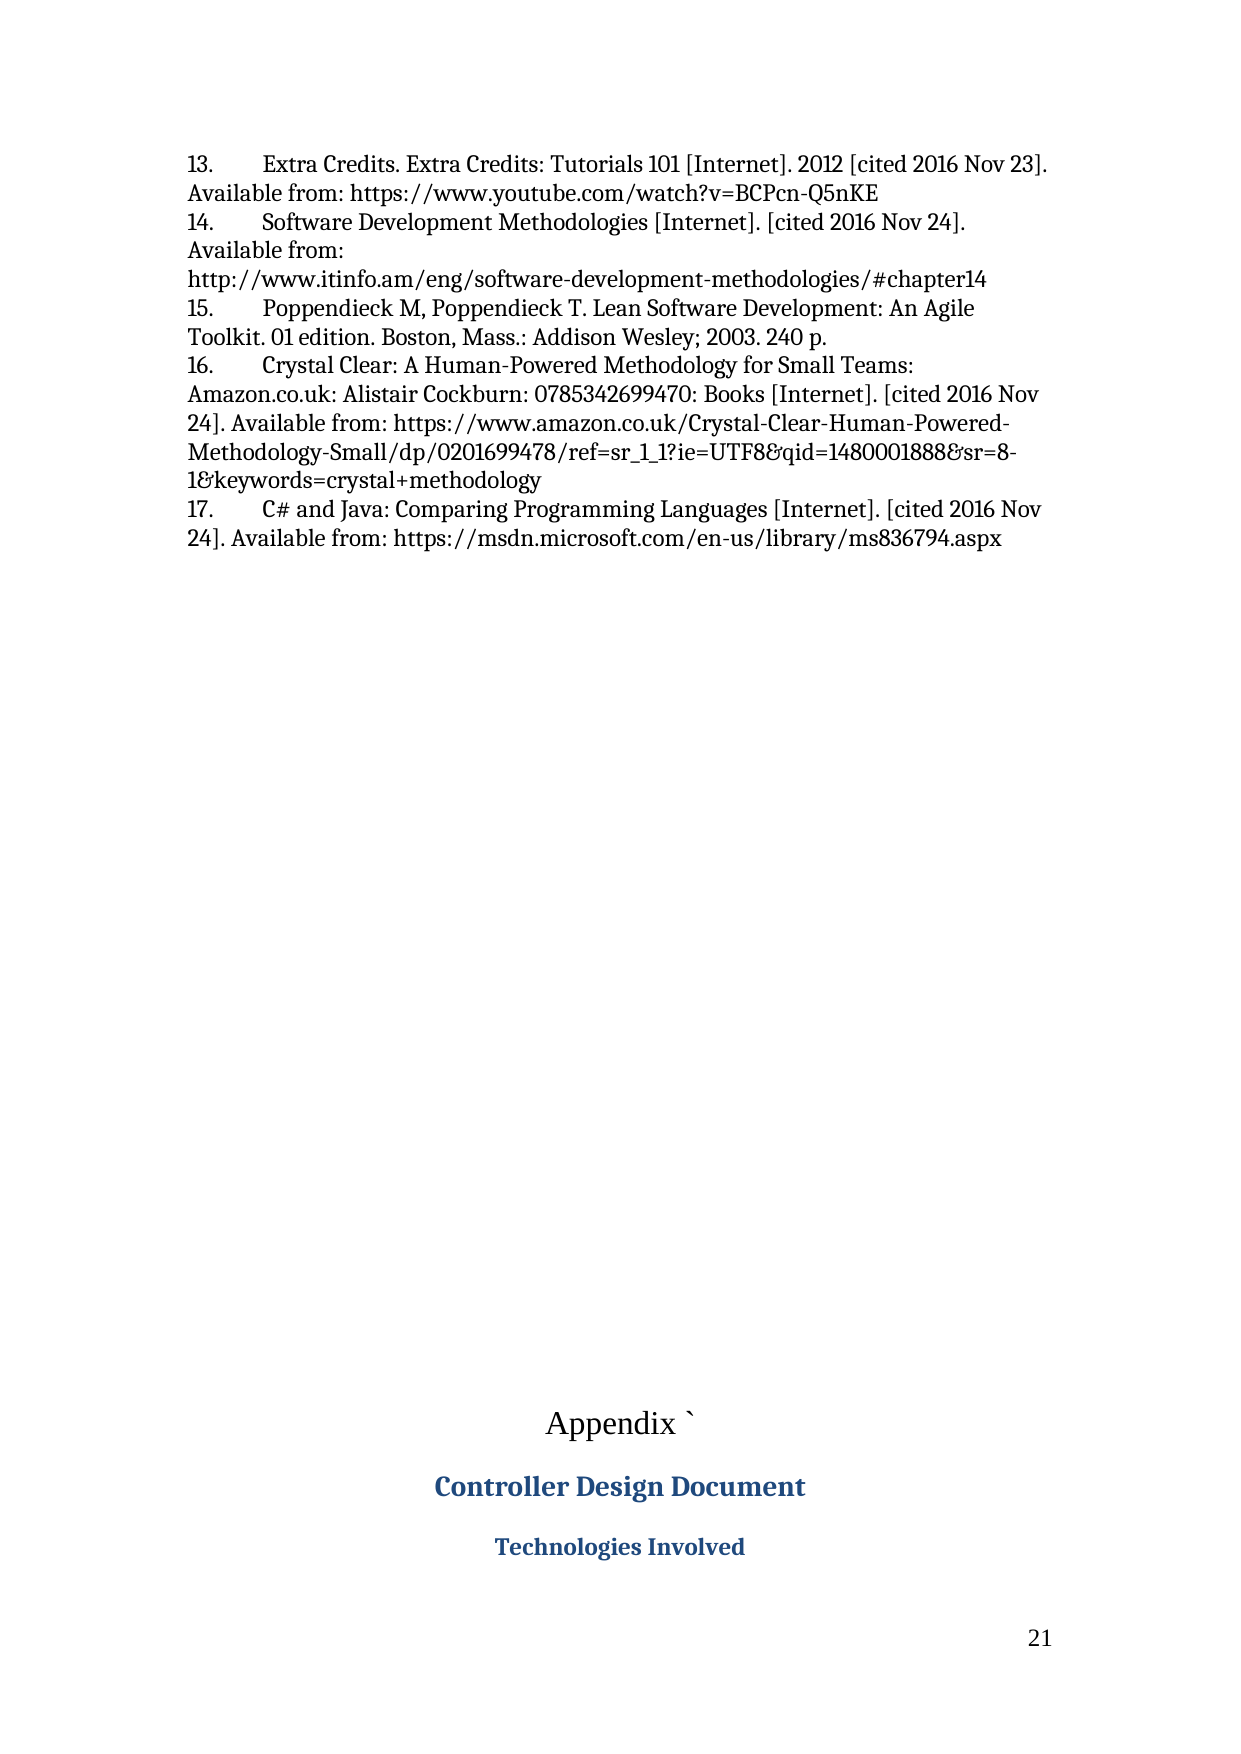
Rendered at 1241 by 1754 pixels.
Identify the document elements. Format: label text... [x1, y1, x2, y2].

text 17. C# and Java: Comparing Programming Languages [Internet]. [cited 2016 Nov 24]. Available from: https://msdn.microsoft.com/en-us/library/ms836794.aspx [187, 495, 1053, 552]
text 14. Software Development Methodologies [Internet]. [cited 2016 Nov 24]. Available from: http://www.itinfo.am/eng/software-development-methodologies/#chapter14 [187, 207, 1053, 294]
subtitle Appendix ` [187, 1403, 1053, 1442]
text Technologies Involved [187, 1533, 1053, 1562]
text Controller Design Document [187, 1471, 1053, 1504]
text 16. Crystal Clear: A Human-Powered Methodology for Small Teams: Amazon.co.uk: Alistair Cockburn: 0785342699470: Books [Internet]. [cited 2016 Nov 24]. Available from: https://www.amazon.co.uk/Crystal-Clear-Human-Powered-Methodology-Small/dp/0201699478/ref=sr_1_1?ie=UTF8&qid=1480001888&sr=8-1&keywords=crystal+methodology [187, 351, 1053, 495]
text 15. Poppendieck M, Poppendieck T. Lean Software Development: An Agile Toolkit. 01 edition. Boston, Mass.: Addison Wesley; 2003. 240 p. [187, 294, 1053, 351]
text 13. Extra Credits. Extra Credits: Tutorials 101 [Internet]. 2012 [cited 2016 Nov 23]. Available from: https://www.youtube.com/watch?v=BCPcn-Q5nKE [187, 150, 1053, 207]
